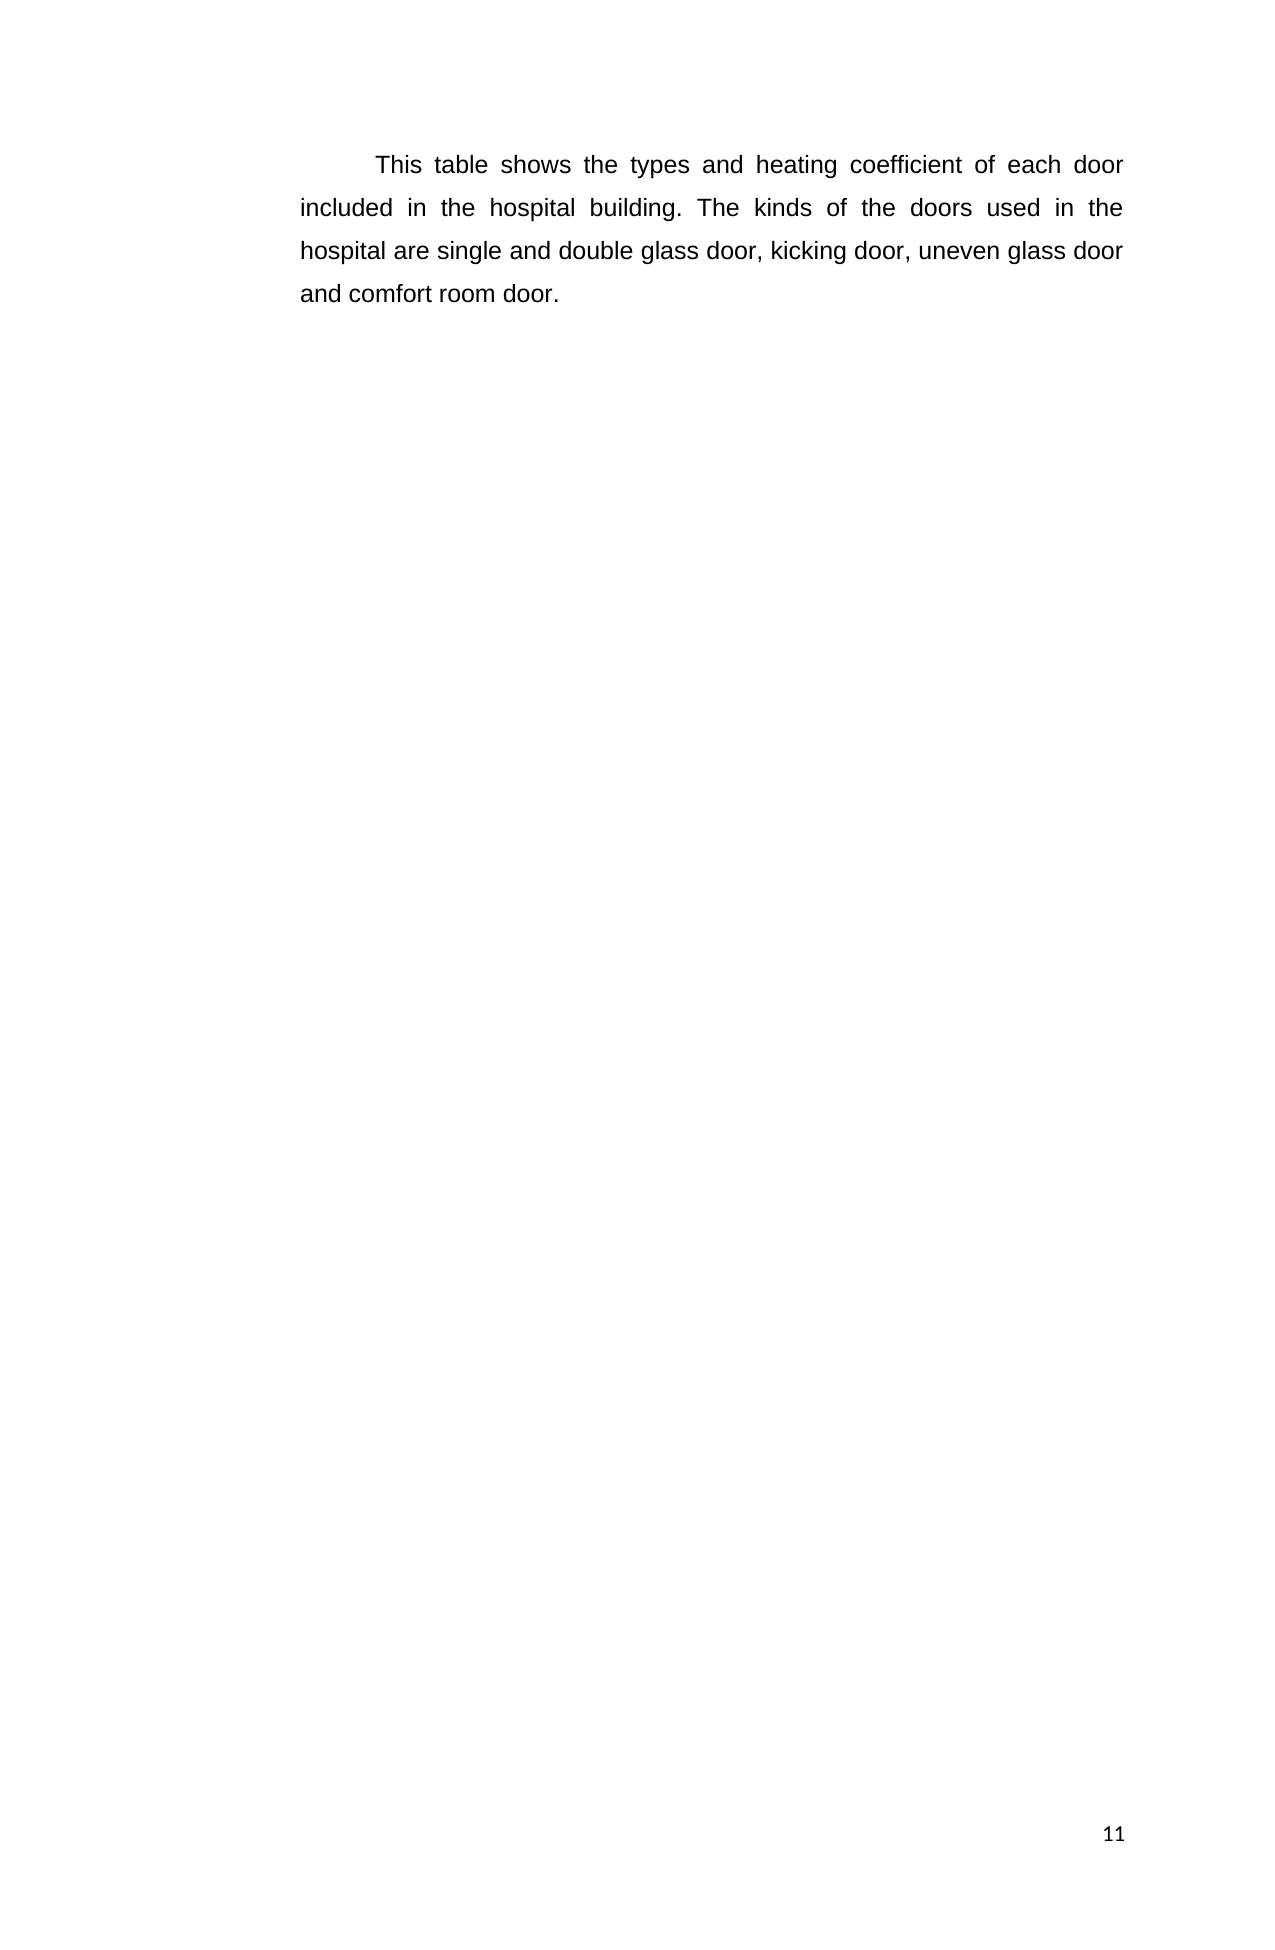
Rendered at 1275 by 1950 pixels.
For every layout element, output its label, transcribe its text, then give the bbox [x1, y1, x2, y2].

text This table shows the types and heating coefficient of each door included in the hospital building. The kinds of the doors used in the hospital are single and double glass door, kicking door, uneven glass door and comfort room door. [300, 150, 1125, 308]
